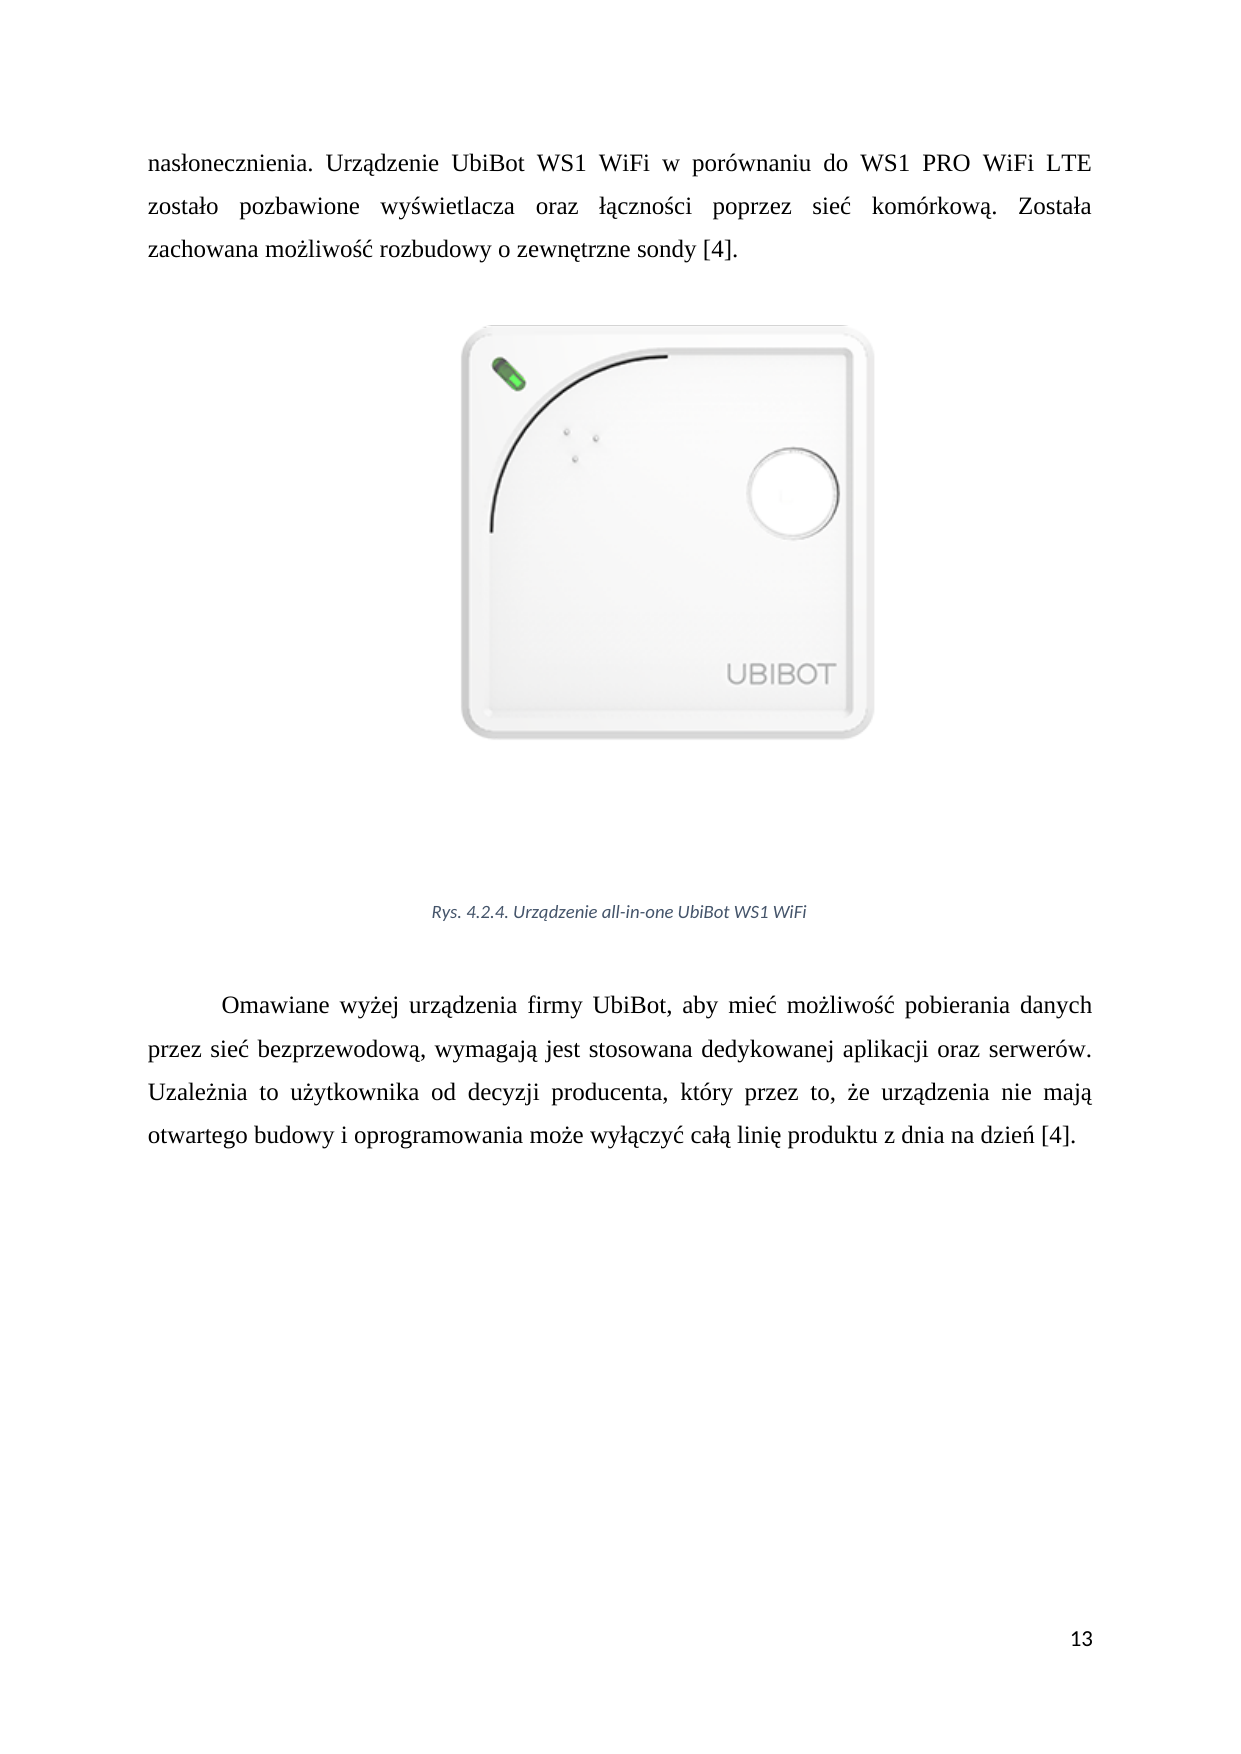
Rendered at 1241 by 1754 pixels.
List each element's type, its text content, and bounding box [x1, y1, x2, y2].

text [148, 148, 1093, 263]
text Rys. 4.2.4. Urządzenie all-in-one UbiBot WS1 WiFi [148, 900, 1093, 923]
picture [311, 293, 1003, 870]
text Omawiane wyżej urządzenia firmy UbiBot, aby mieć możliwość pobierania danych przez sieć bezprzewodową, wymagają jest stosowana dedykowanej aplikacji oraz serwerów. Uzależnia to użytkownika od decyzji producenta, który przez to, że urządzenia nie mają otwartego budowy i oprogramowania może wyłączyć całą linię produktu z dnia na dzień [4]. [148, 991, 1093, 1149]
